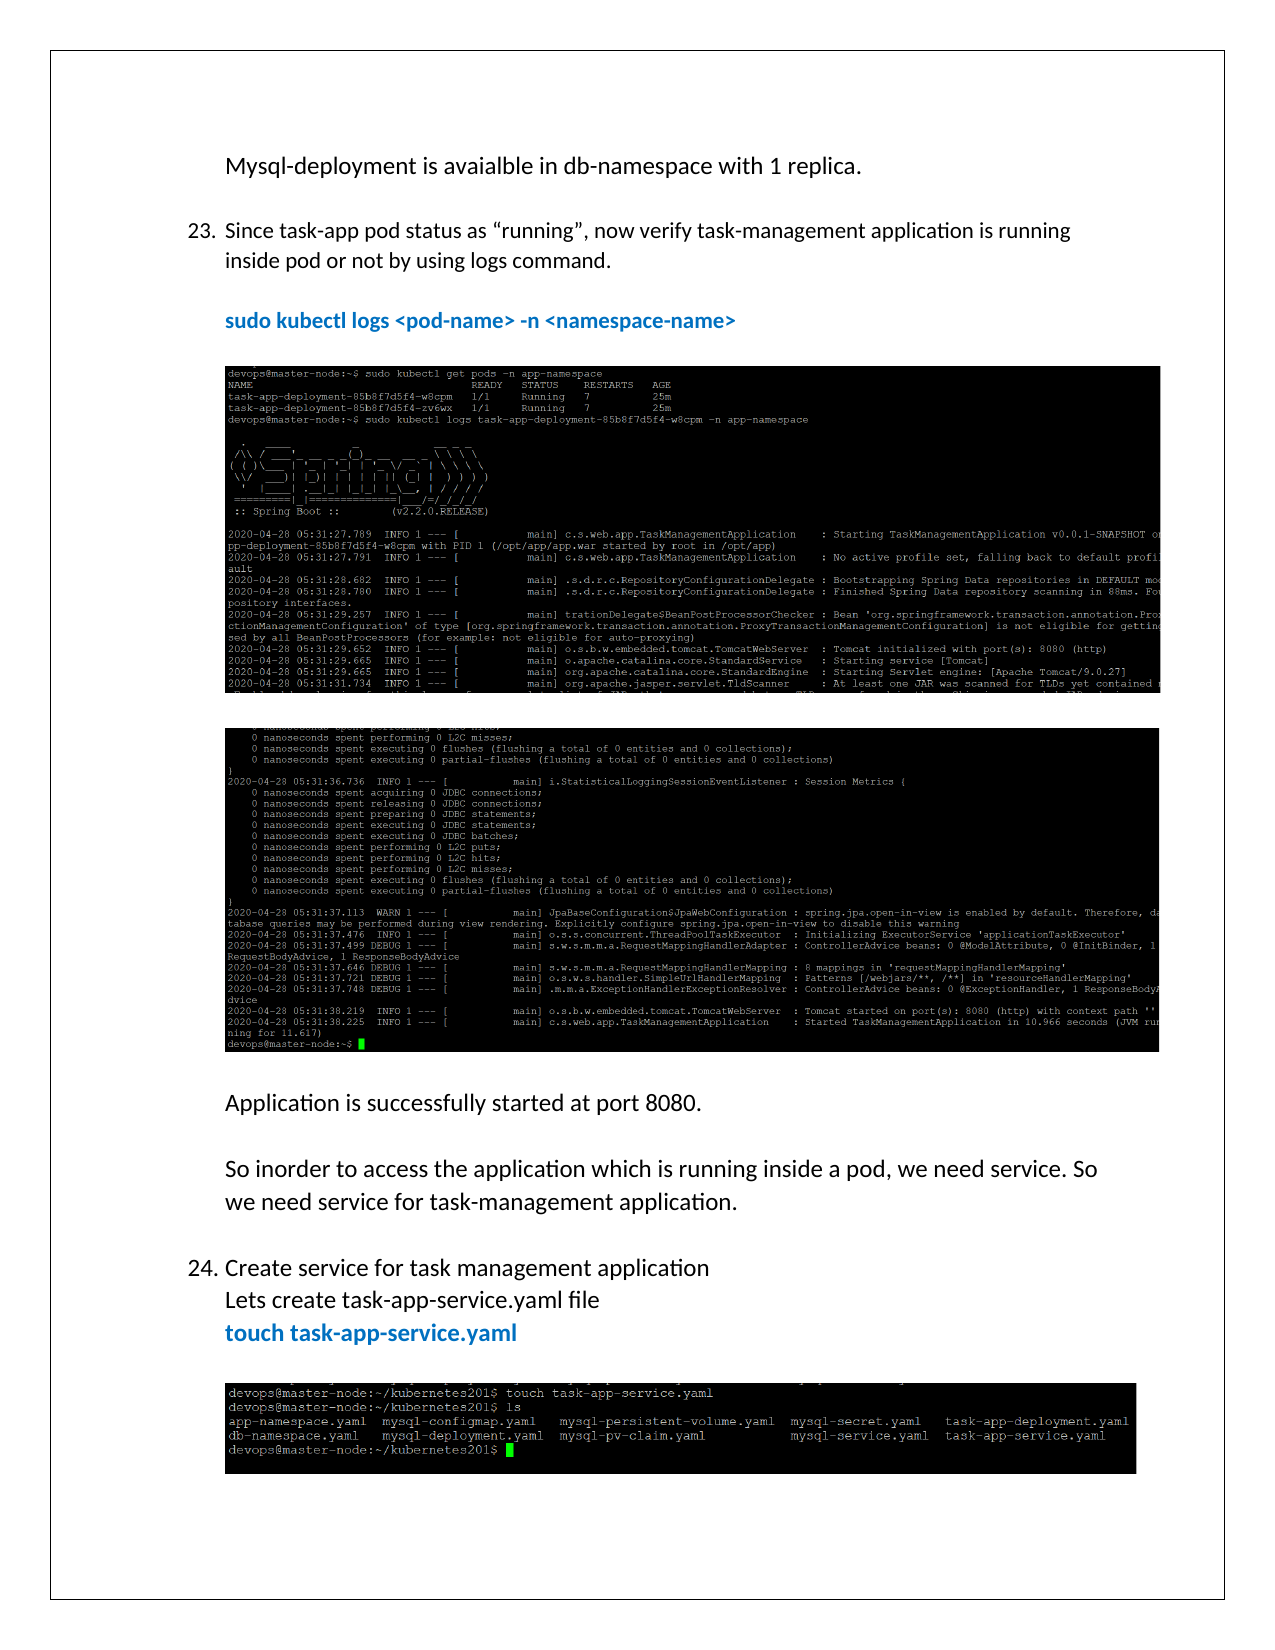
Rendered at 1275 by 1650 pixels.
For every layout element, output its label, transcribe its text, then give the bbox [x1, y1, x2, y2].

picture [225, 366, 1161, 693]
list Lets create task-app-service.yaml file [225, 1284, 1125, 1315]
list Mysql-deployment is avaialble in db-namespace with 1 replica. [225, 150, 1125, 181]
list sudo kubectl logs <pod-name> -n <namespace-name> [225, 306, 1125, 334]
list So inorder to access the application which is running inside a pod, we need service. So we need service for task-management application. [225, 1153, 1125, 1216]
list Application is successfully started at port 8080. [225, 1087, 1125, 1118]
picture [225, 1383, 1137, 1474]
picture [225, 728, 1160, 1052]
list touch task-app-service.yaml [225, 1317, 1125, 1348]
list Since task-app pod status as “running”, now verify task-management application is running inside pod or not by using logs command. [187, 216, 1125, 274]
list Create service for task management application [187, 1252, 1125, 1282]
